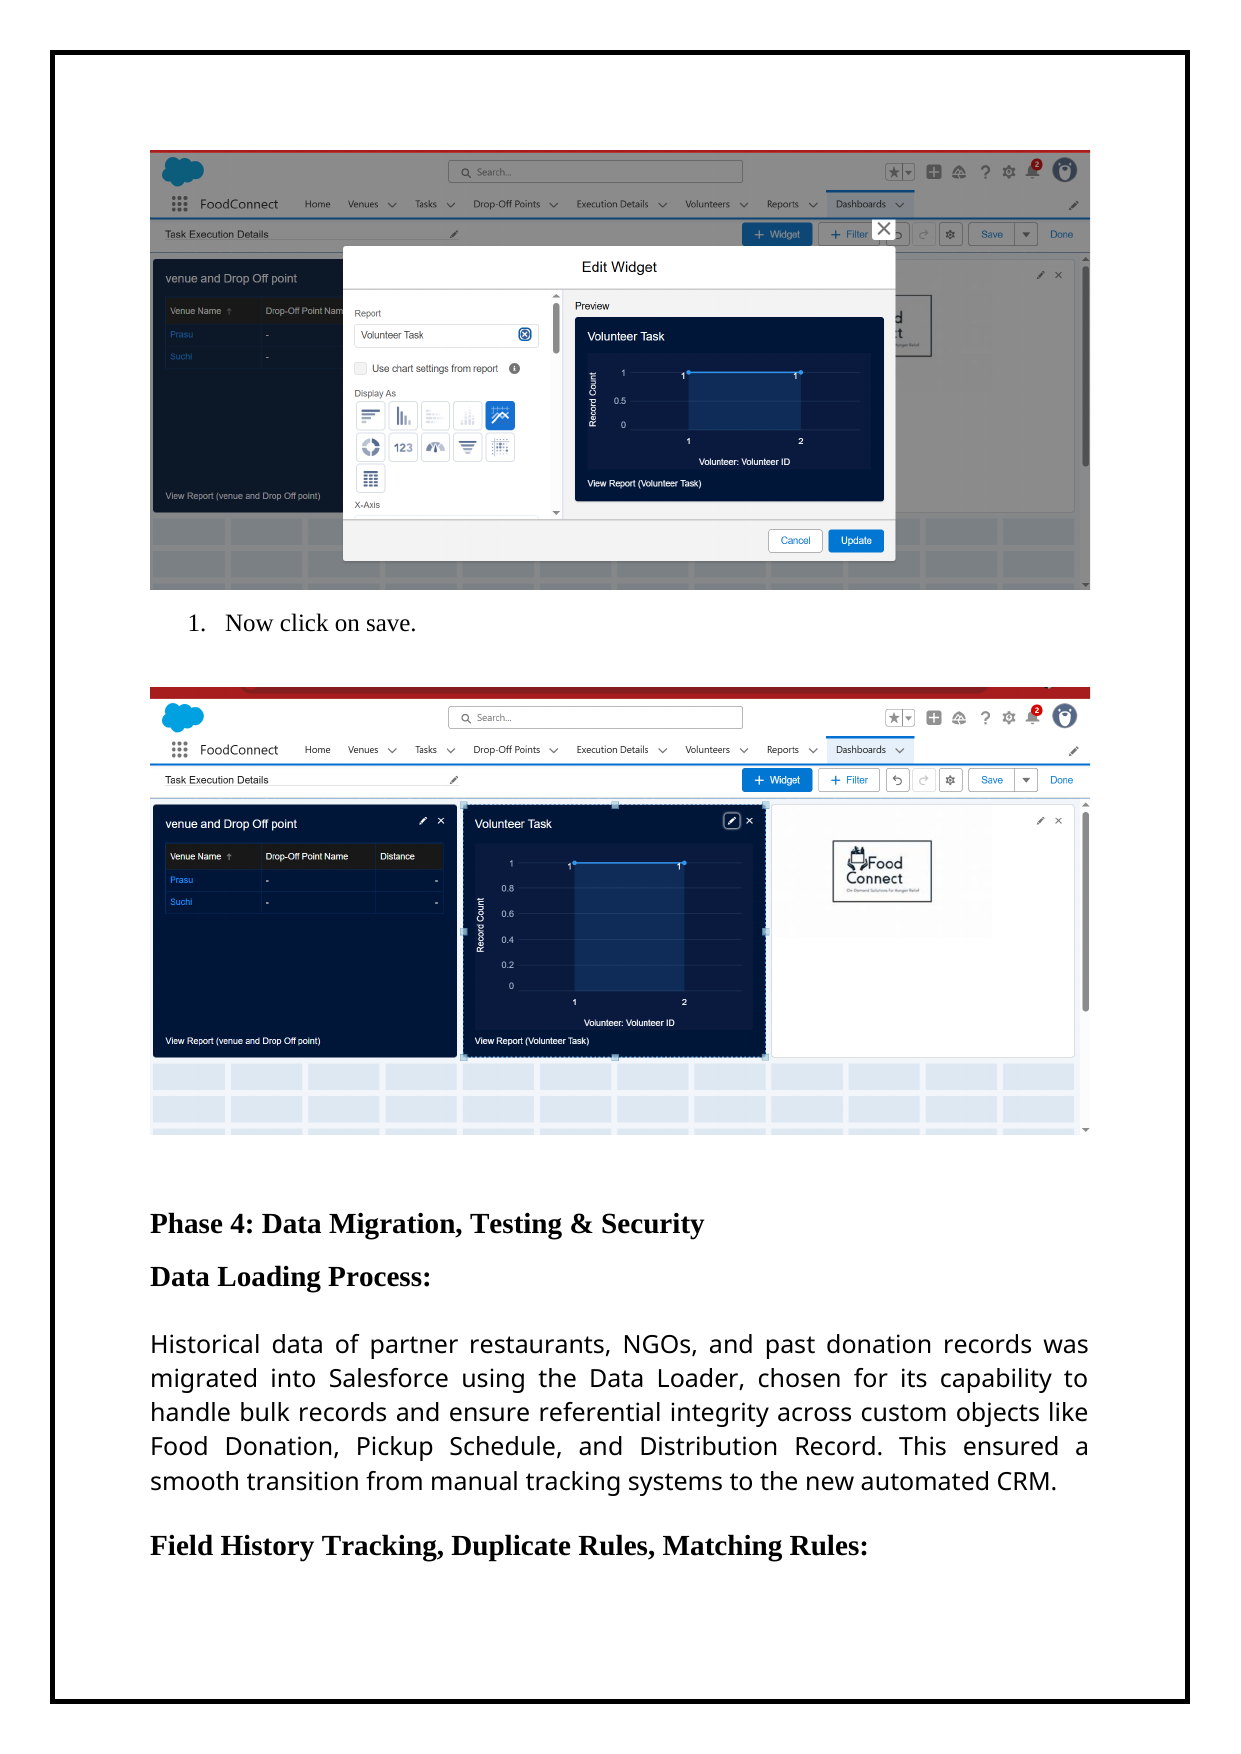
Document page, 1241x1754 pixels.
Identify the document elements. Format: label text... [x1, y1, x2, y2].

picture [150, 687, 1091, 1135]
picture [150, 150, 1091, 590]
text Historical data of partner restaurants, NGOs, and past donation records was migrated into Salesforce using the Data Loader, chosen for its capability to handle bulk records and ensure referential integrity across custom objects like Food Donation, Pickup Schedule, and Distribution Record. This ensured a smooth transition from manual tracking systems to the new automated CRM. [150, 1293, 1090, 1497]
text Phase 4: Data Migration, Testing & Security [150, 1206, 1090, 1240]
text Data Loading Process: [150, 1259, 1090, 1293]
list Now click on save. [187, 608, 1090, 637]
text Field History Tracking, Duplicate Rules, Matching Rules: [150, 1528, 1090, 1562]
